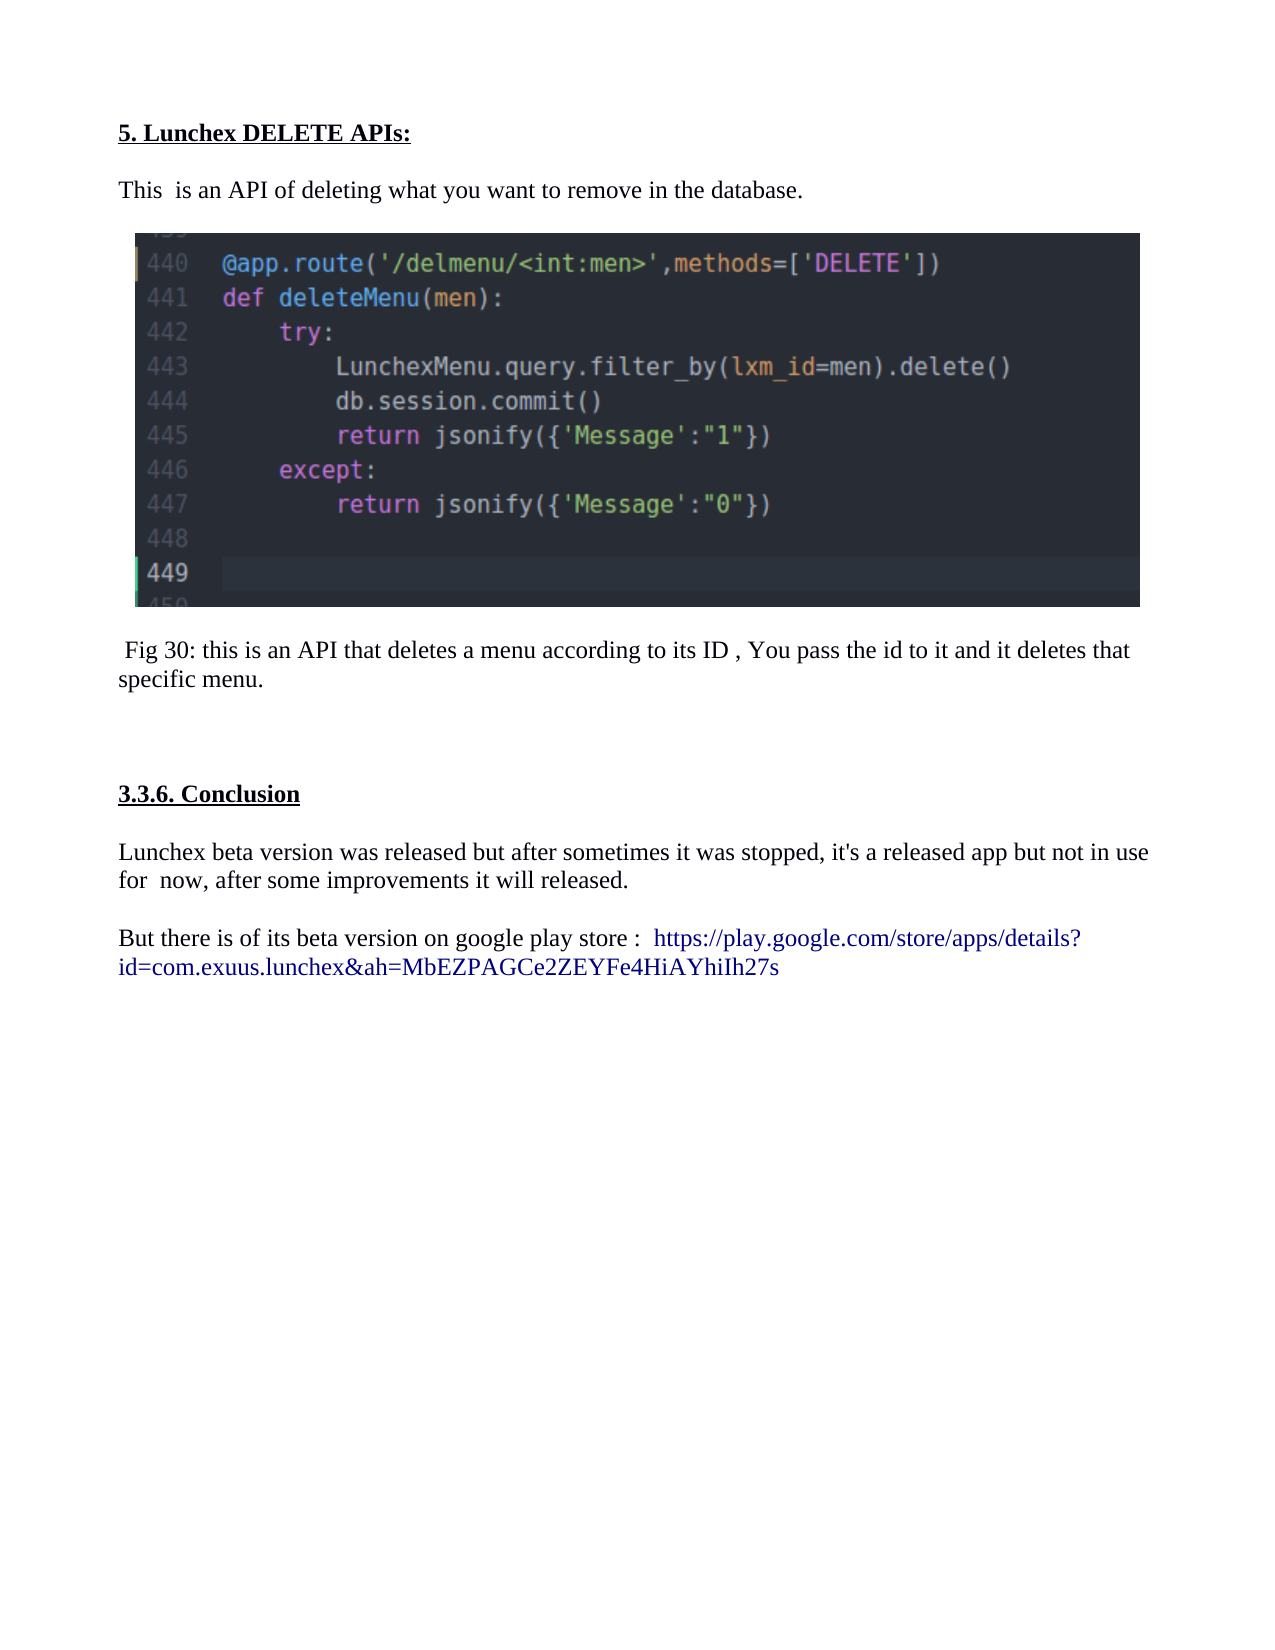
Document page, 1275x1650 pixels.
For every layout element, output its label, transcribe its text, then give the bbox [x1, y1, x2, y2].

picture [135, 233, 1140, 607]
text 5. Lunchex DELETE APIs: [118, 118, 1157, 147]
text This is an API of deleting what you want to remove in the database. [118, 176, 1157, 204]
text Lunchex beta version was released but after sometimes it was stopped, it's a released app but not in use for now, after some improvements it will released. [118, 837, 1157, 894]
text 3.3.6. Conclusion [118, 779, 1157, 808]
text Fig 30: this is an API that deletes a menu according to its ID , You pass the id to it and it deletes that specific menu. [118, 635, 1157, 693]
text But there is of its beta version on google play store : https://play.google.com/store/apps/details?id=com.exuus.lunchex&ah=MbEZPAGCe2ZEYFe4HiAYhiIh27s [118, 923, 1157, 980]
